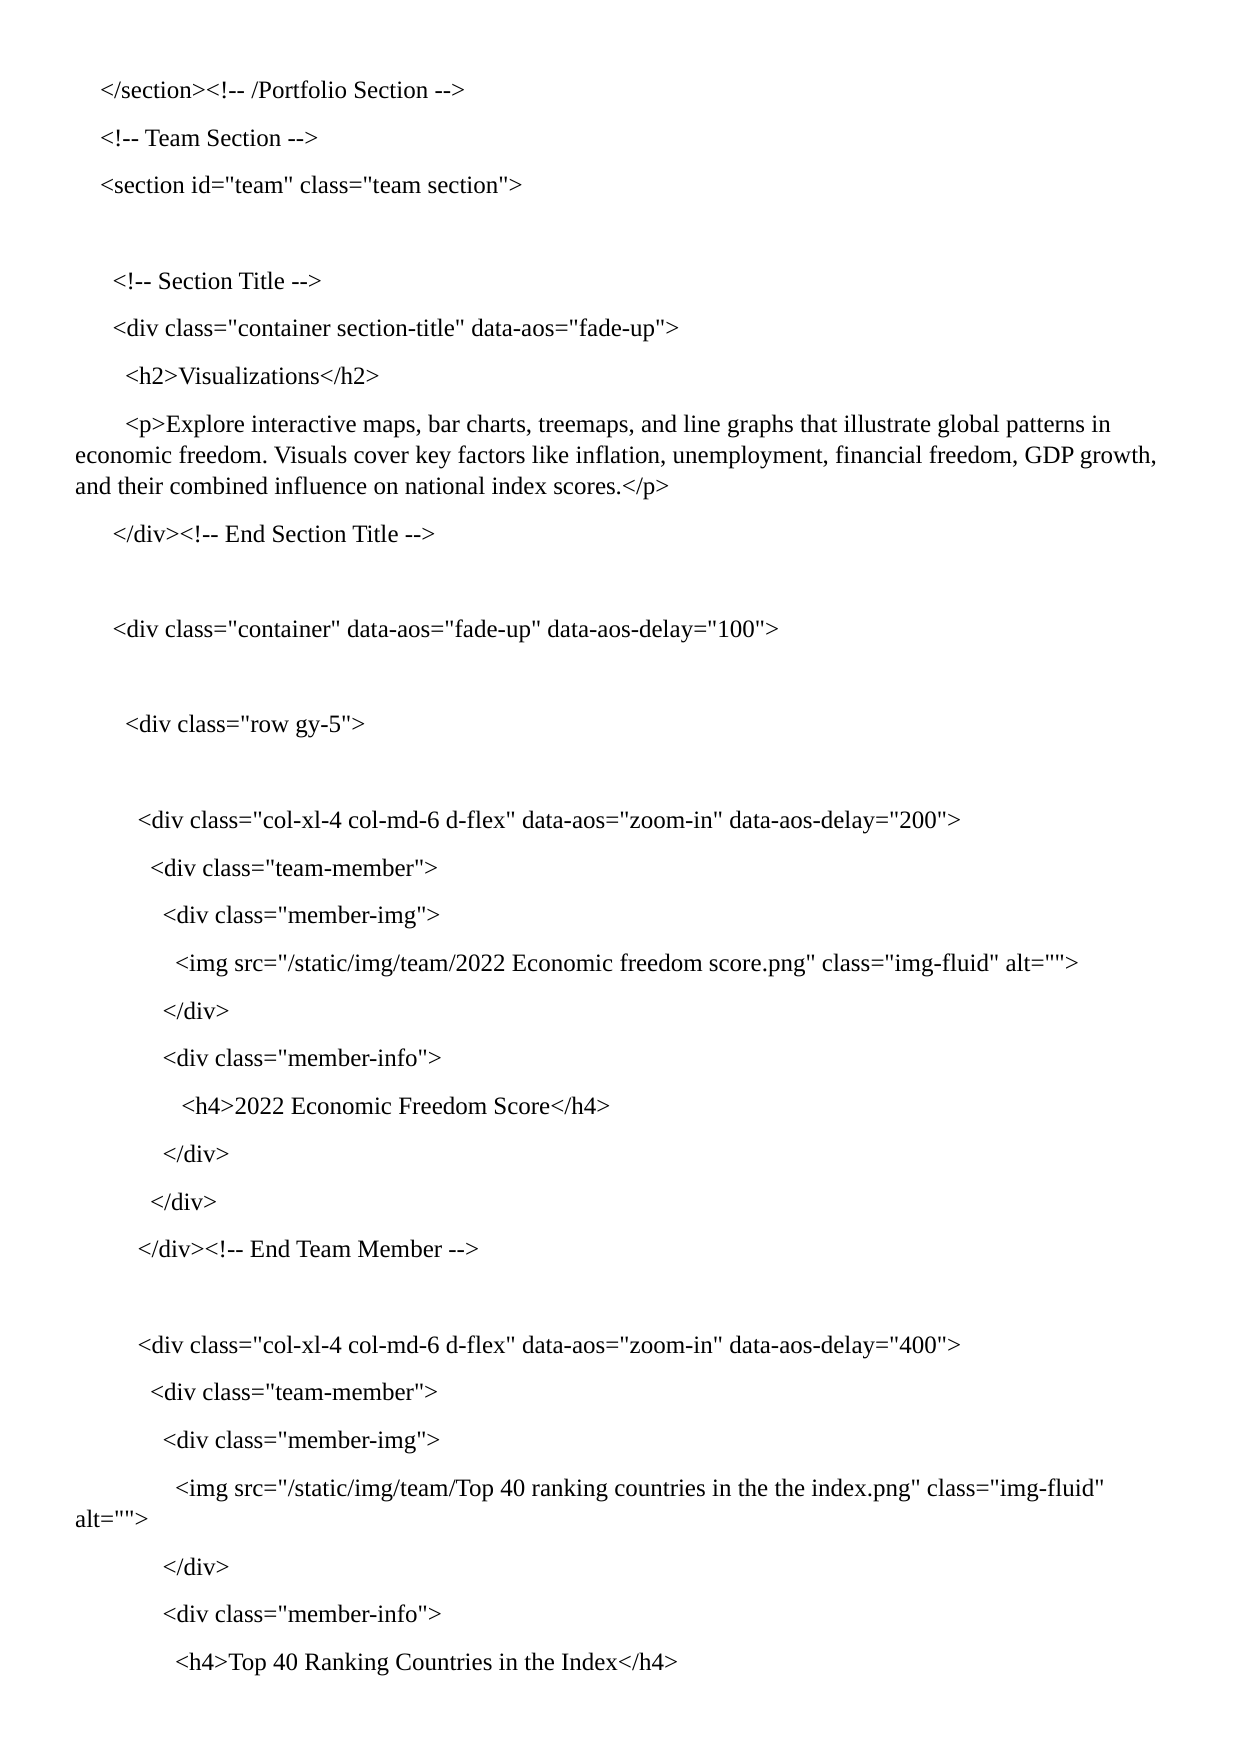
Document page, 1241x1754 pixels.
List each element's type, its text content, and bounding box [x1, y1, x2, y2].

text </div><!-- End Team Member --> [75, 1234, 1165, 1263]
text <div class="container" data-aos="fade-up" data-aos-delay="100"> [75, 614, 1165, 643]
text <div class="team-member"> [75, 853, 1165, 881]
text <h4>Top 40 Ranking Countries in the Index</h4> [75, 1647, 1165, 1676]
text <div class="member-img"> [75, 1425, 1165, 1454]
text <div class="member-info"> [75, 1599, 1165, 1628]
text <section id="team" class="team section"> [75, 170, 1165, 199]
text </div> [75, 1552, 1165, 1580]
text </div><!-- End Section Title --> [75, 519, 1165, 547]
text <!-- Section Title --> [75, 266, 1165, 294]
text <!-- Team Section --> [75, 123, 1165, 151]
text <div class="col-xl-4 col-md-6 d-flex" data-aos="zoom-in" data-aos-delay="200"> [75, 805, 1165, 834]
text <div class="row gy-5"> [75, 709, 1165, 738]
text <img src="/static/img/team/Top 40 ranking countries in the the index.png" class="img-fluid" alt=""> [75, 1473, 1165, 1533]
text </div> [75, 1187, 1165, 1215]
text <div class="member-info"> [75, 1043, 1165, 1072]
text <h2>Visualizations</h2> [75, 361, 1165, 390]
text <div class="member-img"> [75, 900, 1165, 929]
text </div> [75, 996, 1165, 1024]
text </div> [75, 1139, 1165, 1168]
text <div class="container section-title" data-aos="fade-up"> [75, 313, 1165, 342]
text <h4>2022 Economic Freedom Score</h4> [75, 1091, 1165, 1120]
text <div class="col-xl-4 col-md-6 d-flex" data-aos="zoom-in" data-aos-delay="400"> [75, 1330, 1165, 1358]
text <img src="/static/img/team/2022 Economic freedom score.png" class="img-fluid" alt=""> [75, 948, 1165, 977]
text </section><!-- /Portfolio Section --> [75, 75, 1165, 104]
text <p>Explore interactive maps, bar charts, treemaps, and line graphs that illustrate global patterns in economic freedom. Visuals cover key factors like inflation, unemployment, financial freedom, GDP growth, and their combined influence on national index scores.</p> [75, 409, 1165, 500]
text <div class="team-member"> [75, 1377, 1165, 1406]
